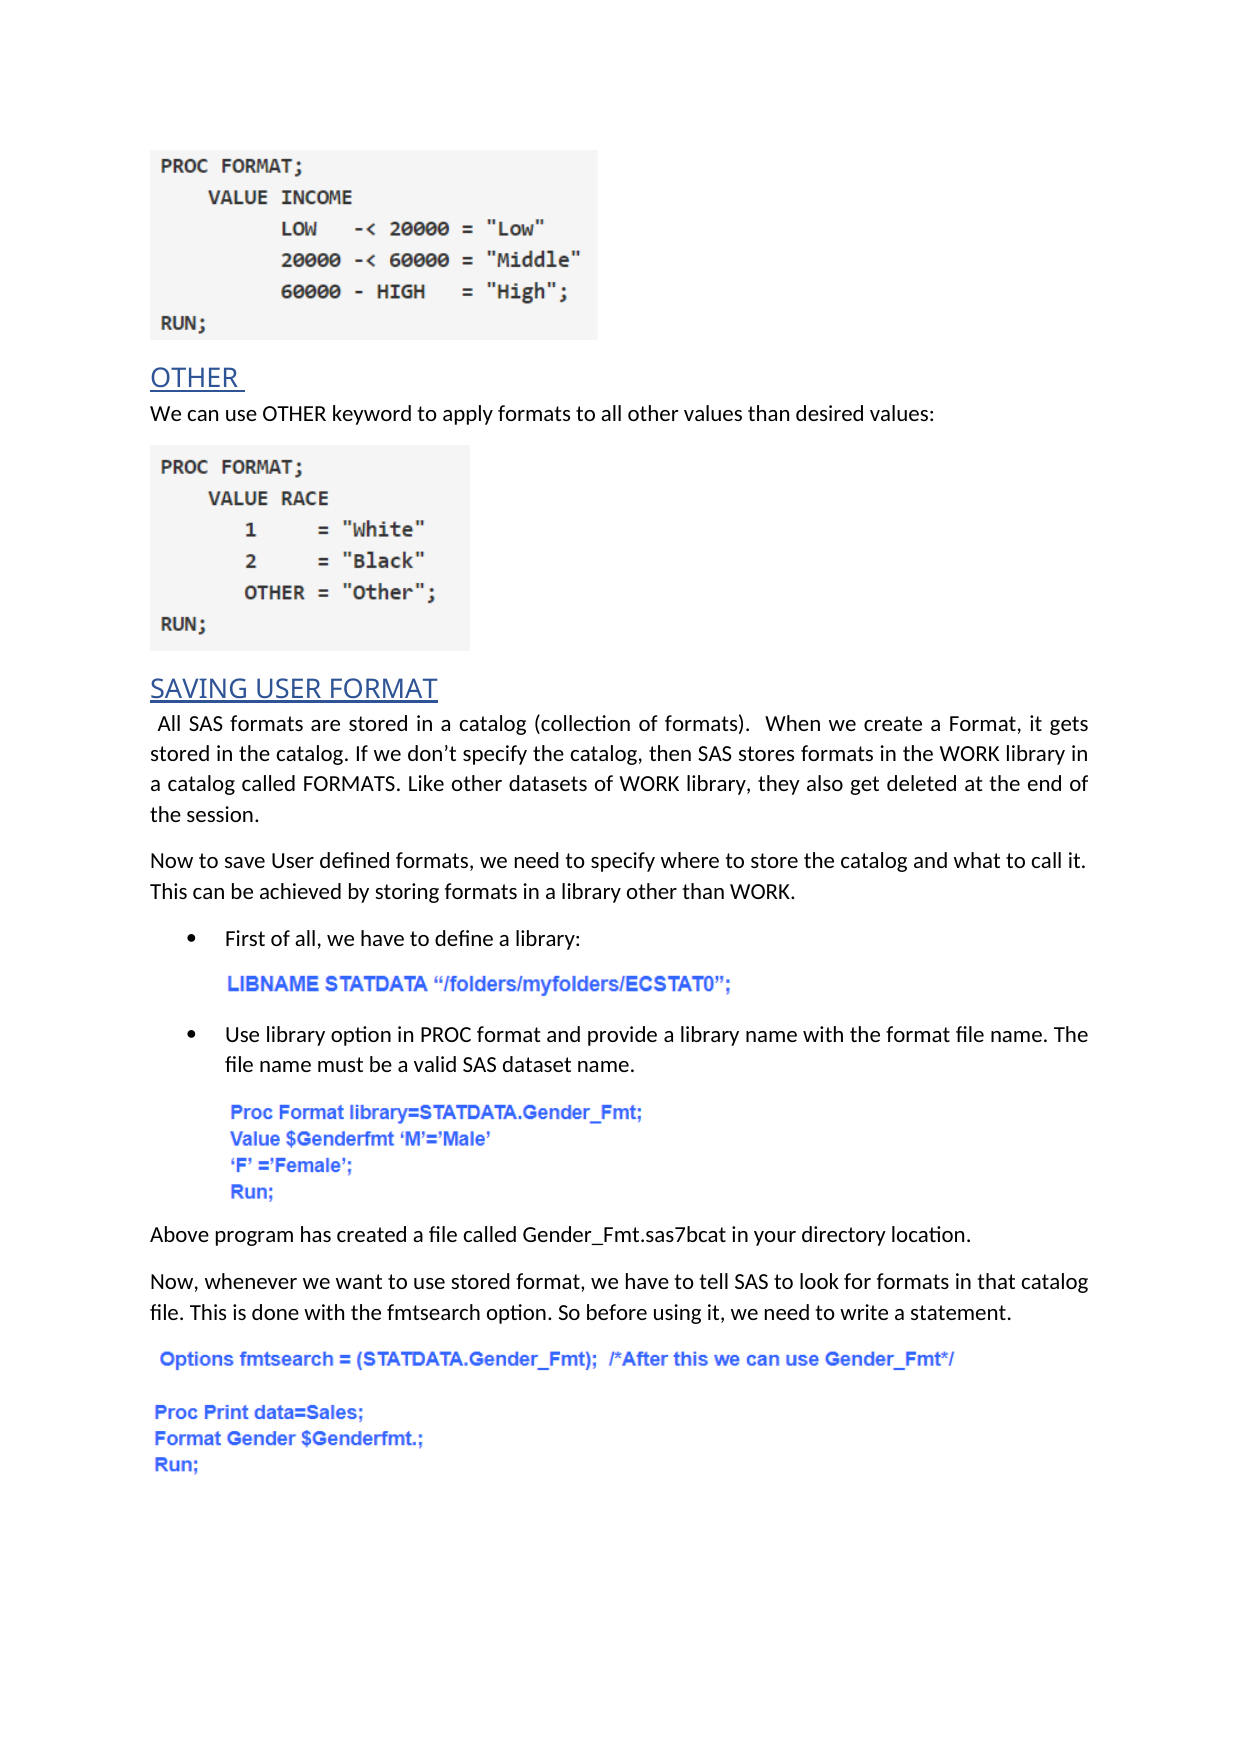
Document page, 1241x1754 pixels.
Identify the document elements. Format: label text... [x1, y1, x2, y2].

subtitle OTHER [150, 359, 1090, 396]
text All SAS formats are stored in a catalog (collection of formats). When we create a Format, it gets stored in the catalog. If we don’t specify the catalog, then SAS stores formats in the WORK library in a catalog called FORMATS. Like other datasets of WORK library, they also get deleted at the end of the session. [150, 709, 1090, 828]
picture [225, 1096, 650, 1202]
text Now to save User defined formats, we need to specify where to store the catalog and what to call it. This can be achieved by storing formats in a library other than WORK. [150, 847, 1090, 905]
picture [150, 445, 470, 651]
subtitle SAVING USER FORMAT [150, 669, 1090, 706]
text Above program has created a file called Gender_Fmt.sas7bcat in your directory location. [150, 1221, 1090, 1248]
text We can use OTHER keyword to apply formats to all other values than desired values: [150, 399, 1090, 427]
picture [150, 1344, 969, 1479]
picture [225, 970, 739, 1002]
picture [150, 150, 598, 340]
list Use library option in PROC format and provide a library name with the format file name. The file name must be a valid SAS dataset name. [187, 1020, 1090, 1078]
list First of all, we have to define a library: [187, 924, 1090, 952]
